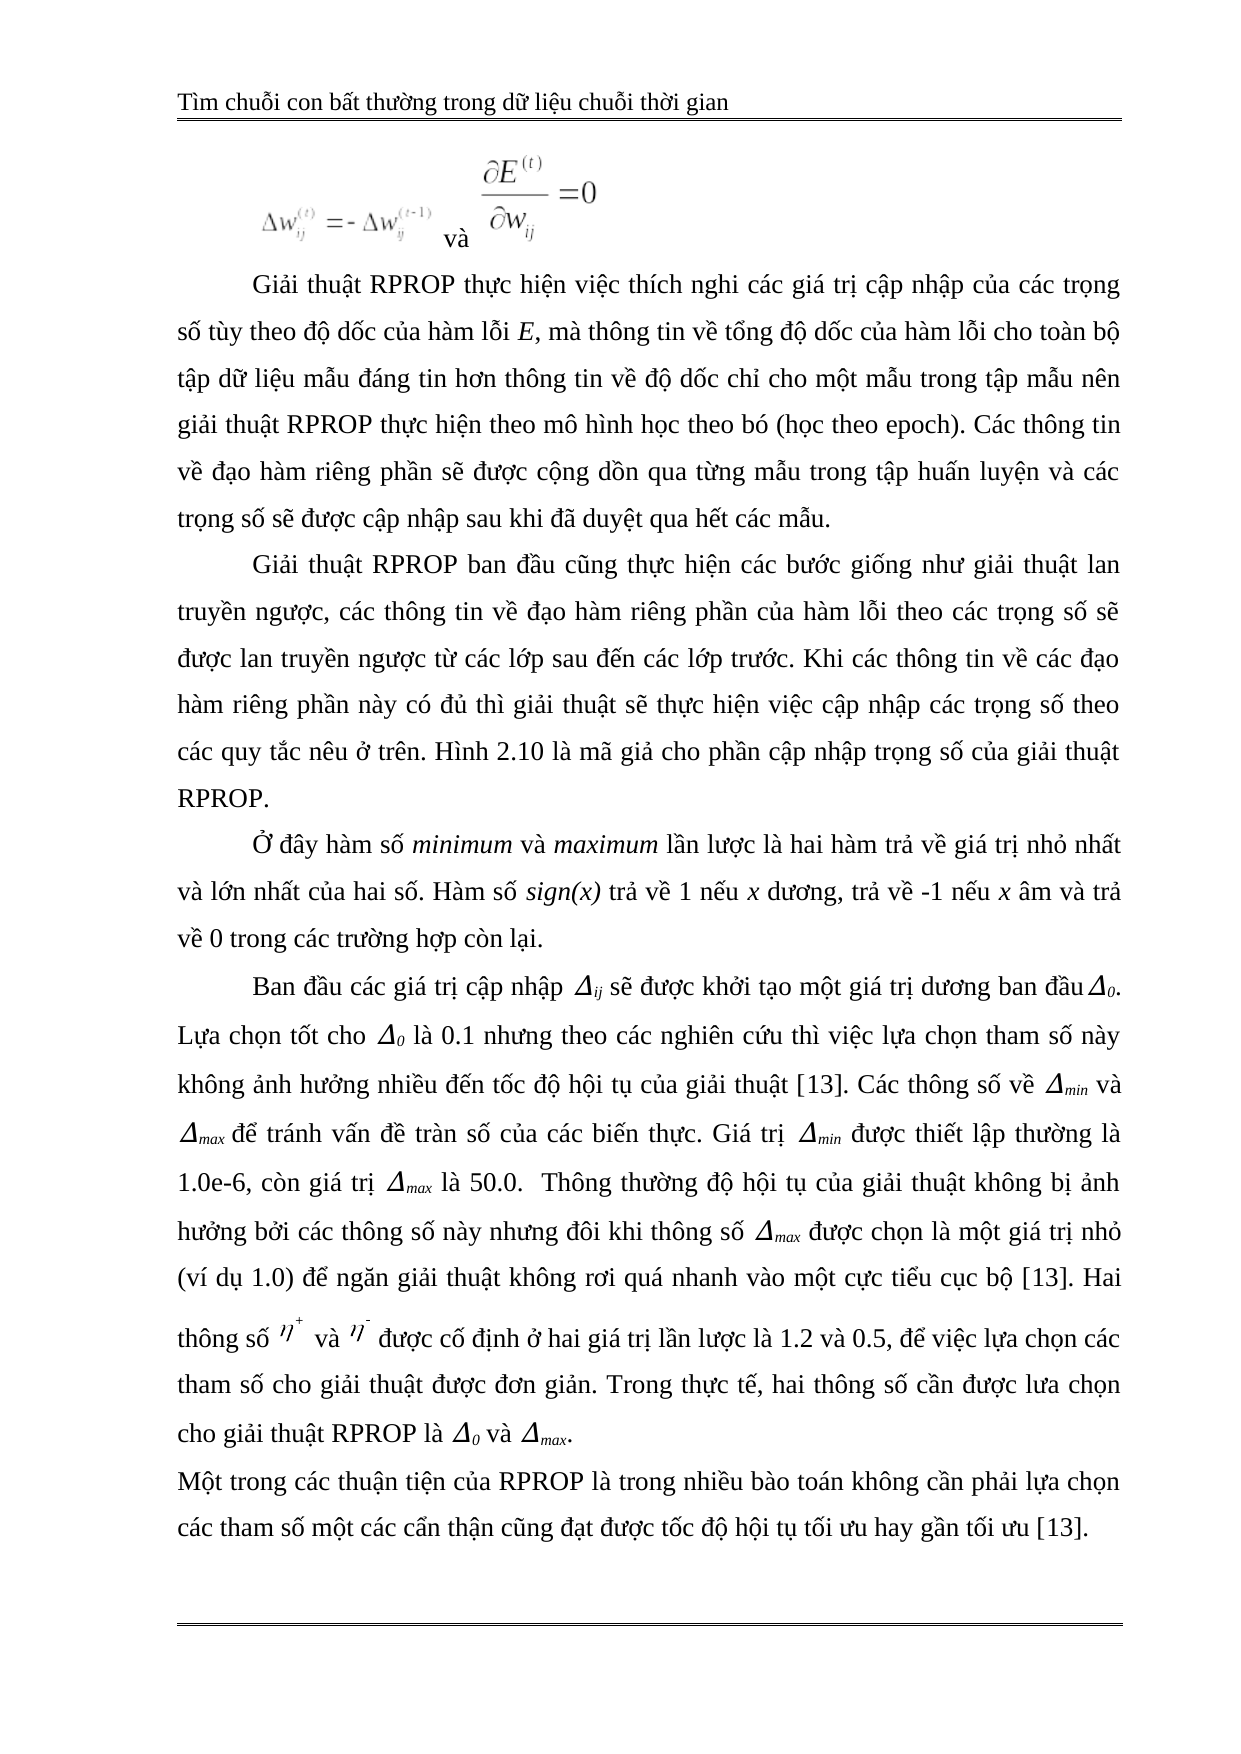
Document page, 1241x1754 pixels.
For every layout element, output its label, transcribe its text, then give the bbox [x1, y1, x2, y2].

text Ở đây hàm số minimum và maximum lần lược là hai hàm trả về giá trị nhỏ nhất và lớn nhất của hai số. Hàm số sign(x) trả về 1 nếu x dương, trả về -1 nếu x âm và trả về 0 trong các trường hợp còn lại. [177, 828, 1122, 953]
text Giải thuật RPROP thực hiện việc thích nghi các giá trị cập nhập của các trọng số tùy theo độ dốc của hàm lỗi E, mà thông tin về tổng độ dốc của hàm lỗi cho toàn bộ tập dữ liệu mẫu đáng tin hơn thông tin về độ dốc chỉ cho một mẫu trong tập mẫu nên giải thuật RPROP thực hiện theo mô hình học theo bó (học theo epoch). Các thông tin về đạo hàm riêng phần sẽ được cộng dồn qua từng mẫu trong tập huấn luyện và các trọng số sẽ được cập nhập sau khi đã duyệt qua hết các mẫu. [177, 268, 1122, 533]
text Giải thuật RPROP ban đầu cũng thực hiện các bước giống như giải thuật lan truyền ngược, các thông tin về đạo hàm riêng phần của hàm lỗi theo các trọng số sẽ được lan truyền ngược từ các lớp sau đến các lớp trước. Khi các thông tin về các đạo hàm riêng phần này có đủ thì giải thuật sẽ thực hiện việc cập nhập các trọng số theo các quy tắc nêu ở trên. Hình 2.10 là mã giả cho phần cập nhập trọng số của giải thuật RPROP. [177, 548, 1122, 813]
text Một trong các thuận tiện của RPROP là trong nhiều bào toán không cần phải lựa chọn các tham số một các cẩn thận cũng đạt được tốc độ hội tụ tối ưu hay gần tối ưu [13]. [177, 1465, 1122, 1543]
text Ban đầu các giá trị cập nhập ∆ij sẽ được khởi tạo một giá trị dương ban đầu∆0. Lựa chọn tốt cho ∆0 là 0.1 nhưng theo các nghiên cứu thì việc lựa chọn tham số này không ảnh hưởng nhiều đến tốc độ hội tụ của giải thuật [13]. Các thông số về ∆min và ∆max để tránh vấn đề tràn số của các biến thực. Giá trị ∆min được thiết lập thường là 1.0e-6, còn giá trị ∆max là 50.0. Thông thường độ hội tụ của giải thuật không bị ảnh hưởng bởi các thông số này nhưng đôi khi thông số ∆max được chọn là một giá trị nhỏ (ví dụ 1.0) để ngăn giải thuật không rơi quá nhanh vào một cực tiểu cục bộ [13]. Hai thông số và được cố định ở hai giá trị lần lược là 1.2 và 0.5, để việc lựa chọn các tham số cho giải thuật được đơn giản. Trong thực tế, hai thông số cần được lưa chọn cho giải thuật RPROP là ∆0 và ∆max. [177, 968, 1122, 1448]
text và [177, 147, 1122, 253]
